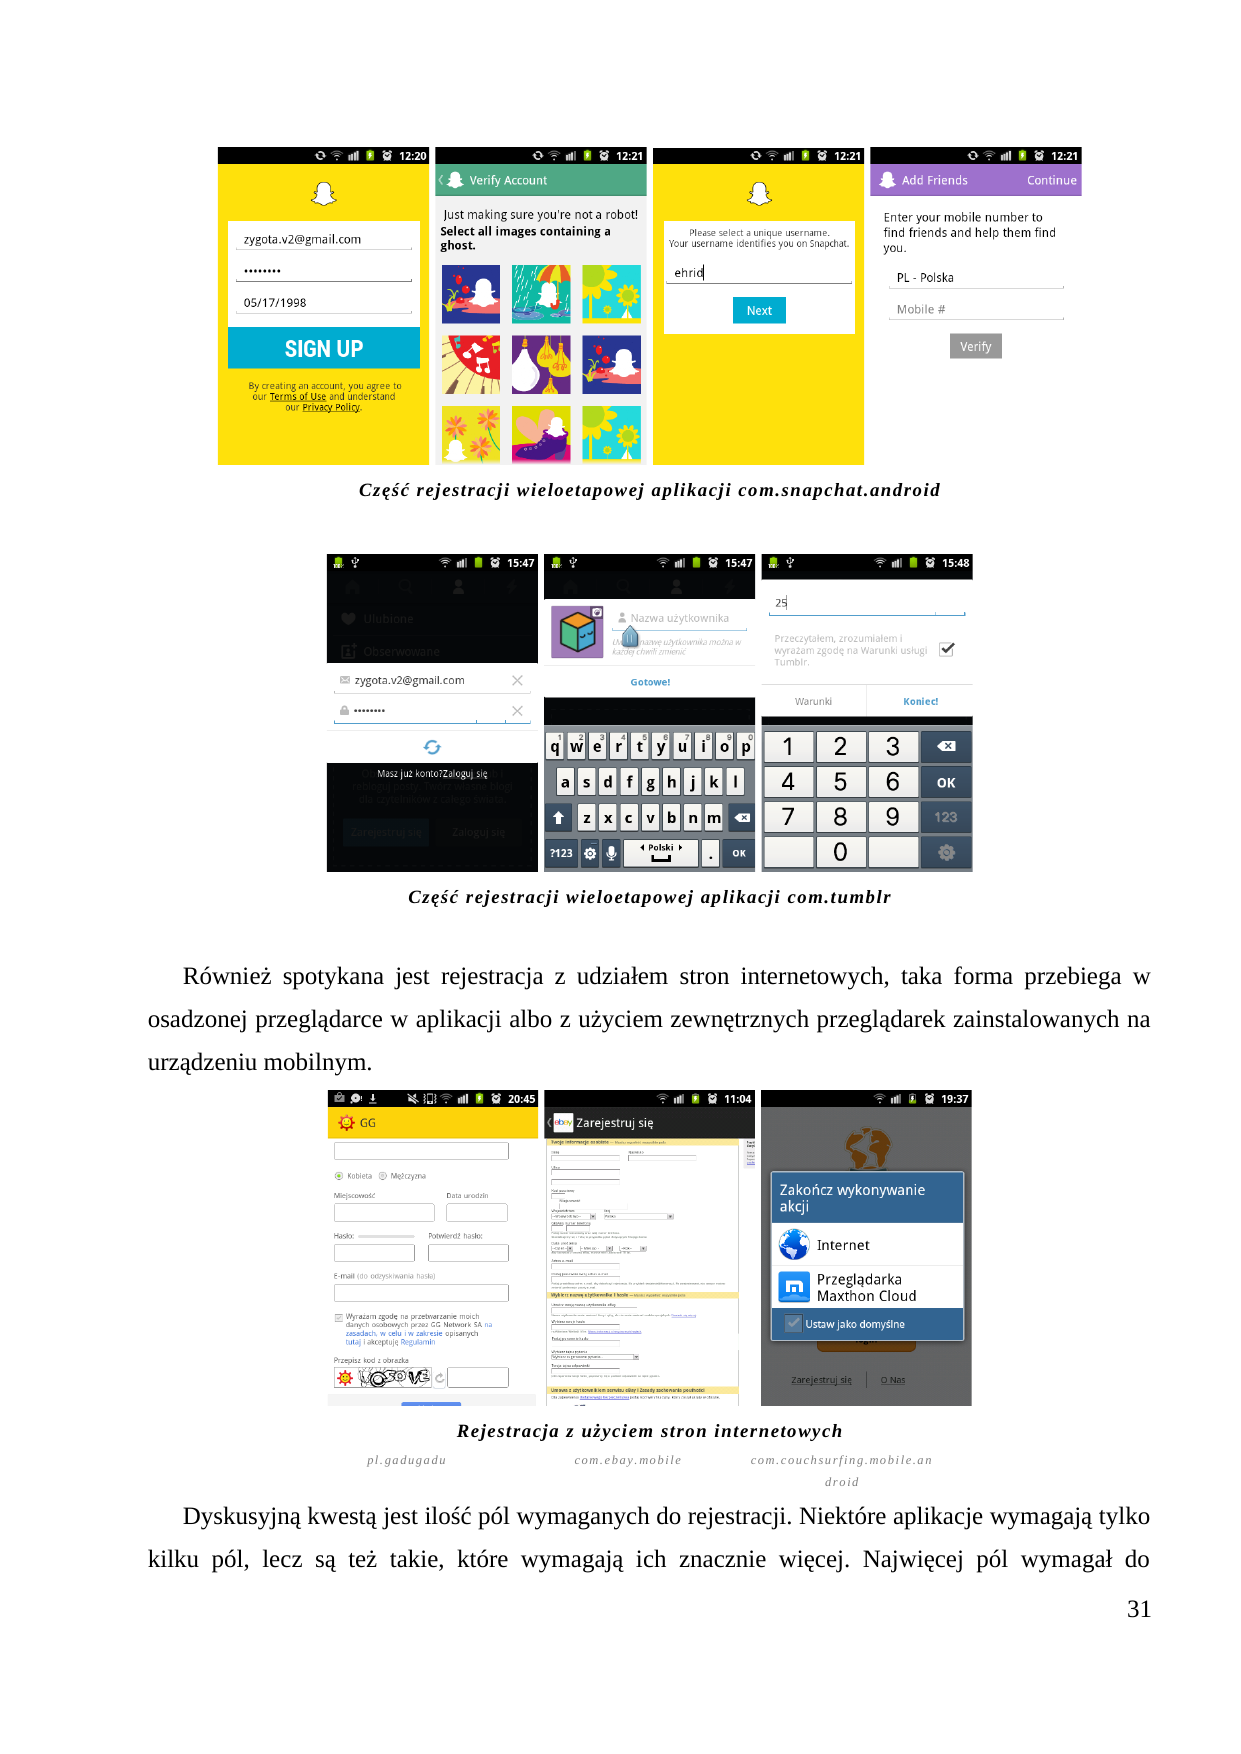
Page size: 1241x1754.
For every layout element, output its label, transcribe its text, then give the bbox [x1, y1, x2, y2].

picture [544, 554, 756, 872]
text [148, 1501, 1152, 1573]
picture [870, 147, 1082, 465]
subtitle Część rejestracji wieloetapowej aplikacji com.snapchat.android [148, 479, 1152, 500]
table_header pl.gadugadu [295, 1453, 517, 1501]
picture [217, 147, 430, 465]
picture [761, 554, 973, 872]
text Również spotykana jest rejestracja z udziałem stron internetowych, taka forma przebiega w osadzonej przeglądarce w aplikacji albo z użyciem zewnętrznych przeglądarek zainstalowanych na urządzeniu mobilnym. [148, 961, 1152, 1076]
table_header com.couchsurfing.mobile.android [738, 1453, 945, 1501]
picture [761, 1090, 972, 1406]
picture [544, 1090, 755, 1406]
picture [653, 148, 865, 465]
picture [326, 554, 538, 872]
picture [435, 147, 647, 465]
table_header com.ebay.mobile [517, 1453, 738, 1501]
subtitle Rejestracja z użyciem stron internetowych [148, 1420, 1152, 1442]
subtitle Część rejestracji wieloetapowej aplikacji com.tumblr [148, 886, 1152, 907]
picture [327, 1090, 539, 1406]
